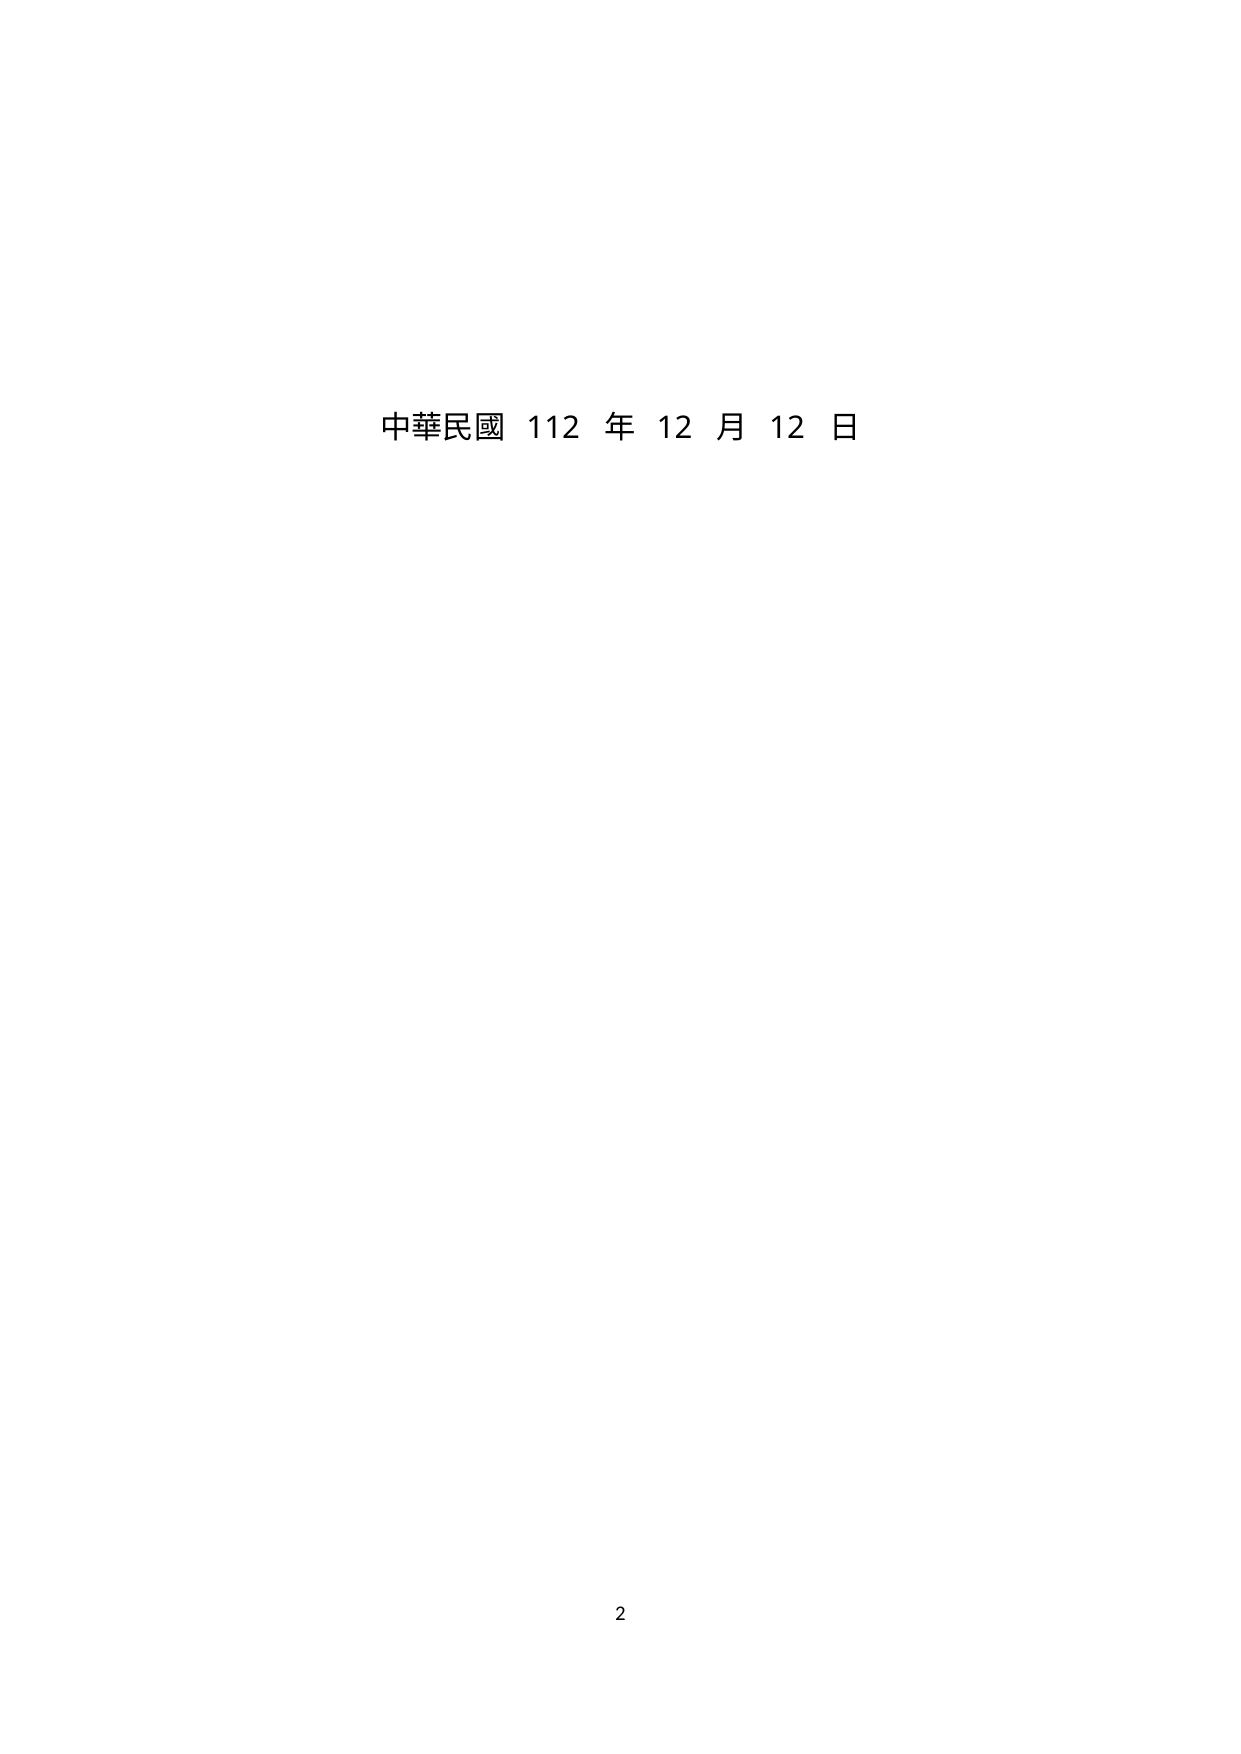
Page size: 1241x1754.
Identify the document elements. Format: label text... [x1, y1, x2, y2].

text 中華民國 112 年 12 月 12 日 [187, 387, 1053, 462]
